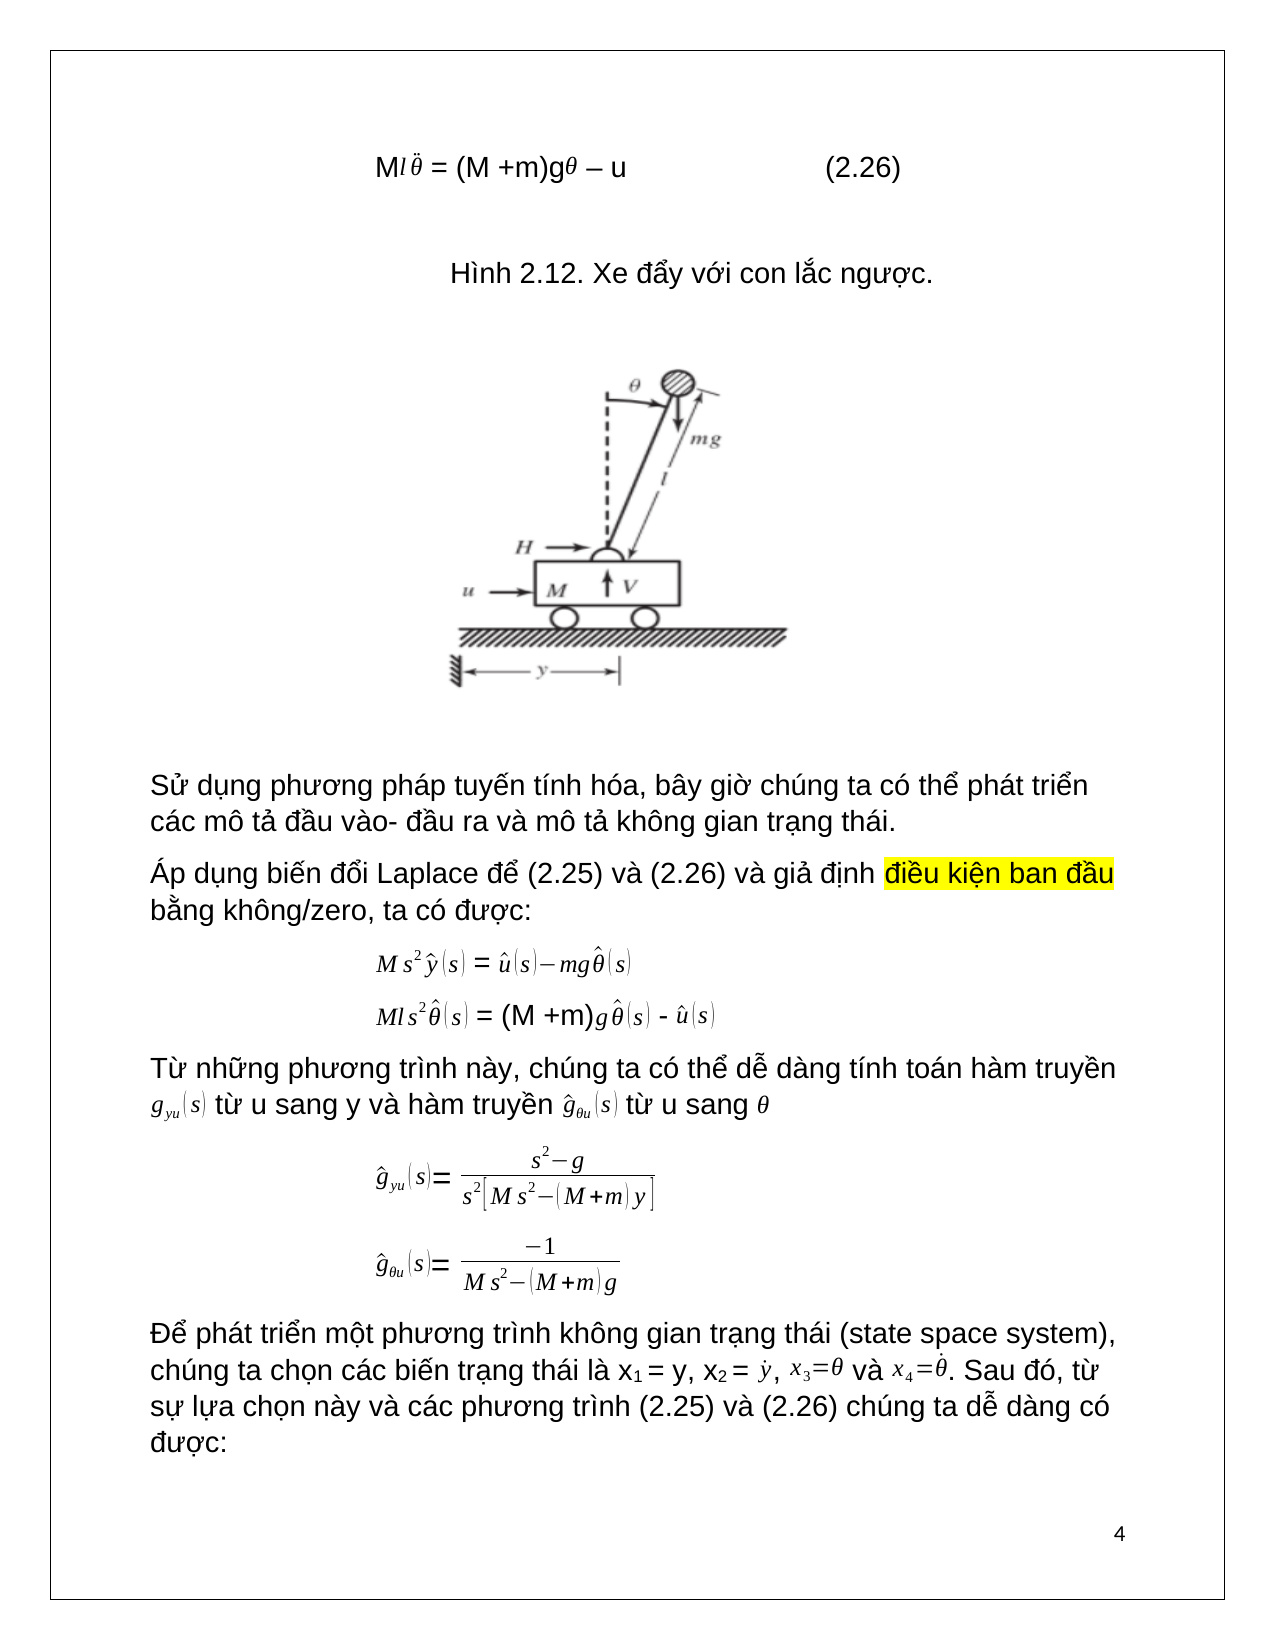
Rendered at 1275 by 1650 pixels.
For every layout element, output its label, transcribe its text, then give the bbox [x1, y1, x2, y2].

text = (M +m) - [150, 998, 1125, 1032]
text Hình 2.12. Xe đẩy với con lắc ngược. [150, 256, 1125, 289]
text = [150, 1142, 1125, 1213]
text = [150, 946, 1125, 979]
text = [150, 1233, 1125, 1297]
text Để phát triển một phương trình không gian trạng thái (state space system), chúng ta chọn các biến trạng thái là x1 = y, x2 = , và . Sau đó, từ sự lựa chọn này và các phương trình (2.25) và (2.26) chúng ta dễ dàng có được: [150, 1316, 1125, 1458]
text Từ những phương trình này, chúng ta có thể dễ dàng tính toán hàm truyền từ u sang y và hàm truyền từ u sang [150, 1051, 1125, 1123]
text Áp dụng biến đổi Laplace để (2.25) và (2.26) và giả định điều kiện ban đầu bằng không/zero, ta có được: [150, 857, 1125, 926]
picture [356, 335, 801, 746]
text M = (M +m)g – u (2.26) [150, 150, 1125, 183]
